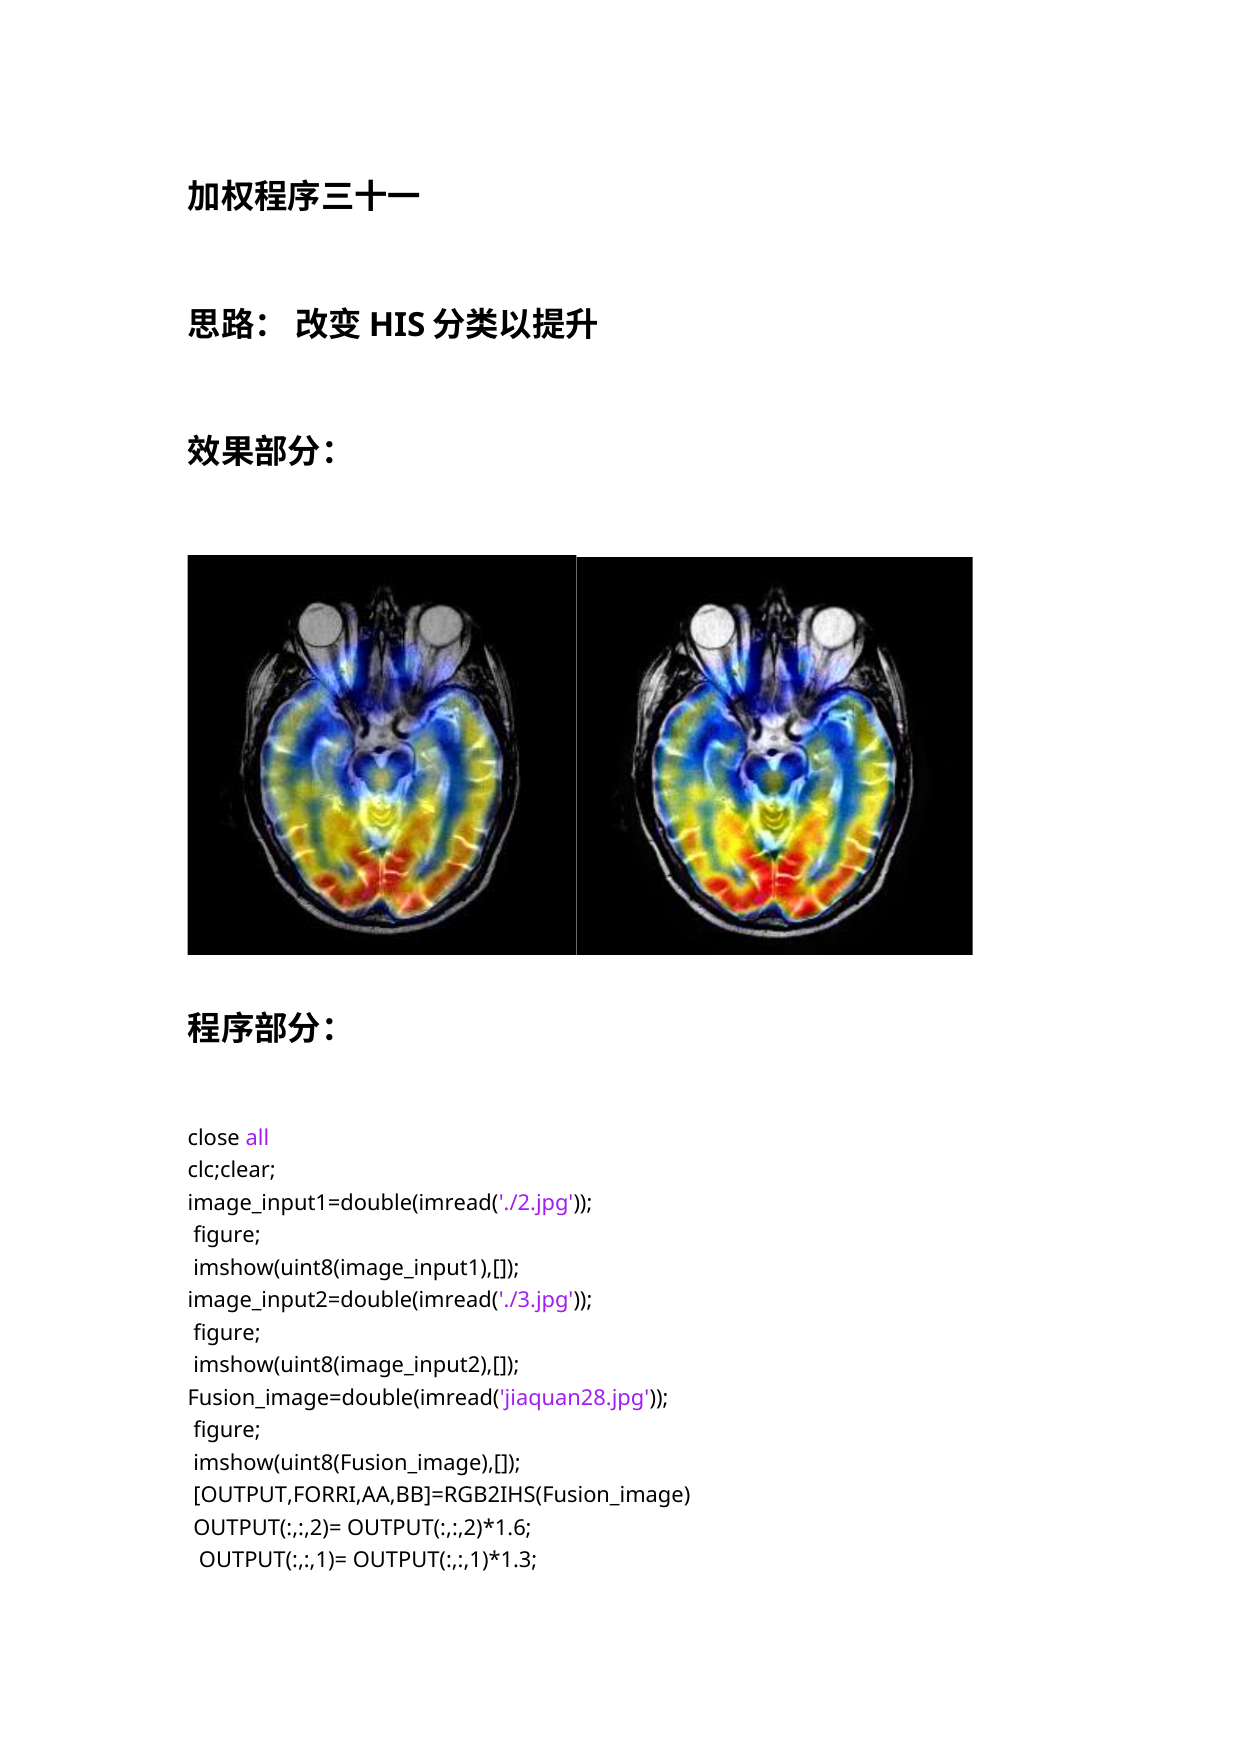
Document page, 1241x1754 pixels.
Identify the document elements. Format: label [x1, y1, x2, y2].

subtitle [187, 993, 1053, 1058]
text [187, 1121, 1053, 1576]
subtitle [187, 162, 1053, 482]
picture [187, 555, 973, 955]
